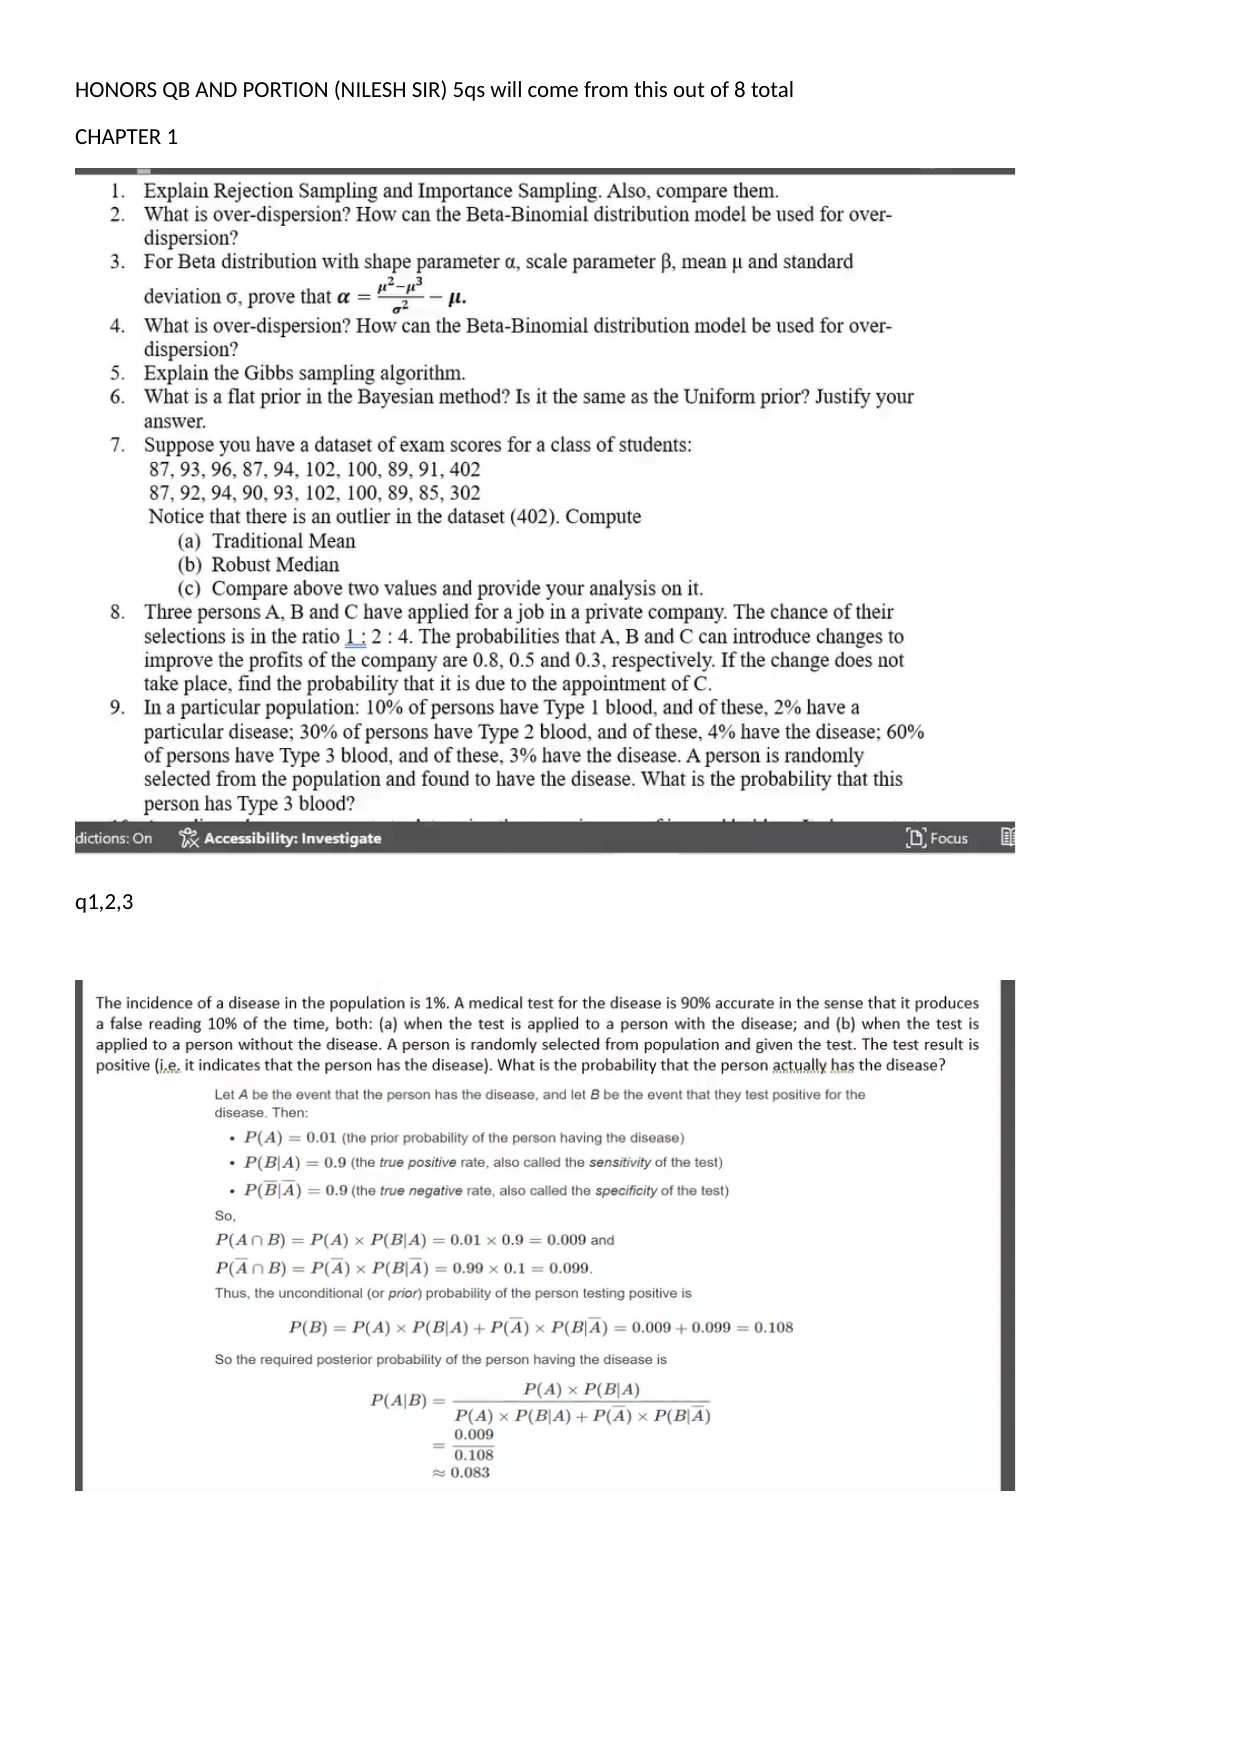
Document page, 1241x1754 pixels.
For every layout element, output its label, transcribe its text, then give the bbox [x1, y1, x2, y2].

picture [75, 980, 1016, 1491]
text HONORS QB AND PORTION (NILESH SIR) 5qs will come from this out of 8 total [75, 75, 1165, 103]
text CHAPTER 1 [75, 122, 1165, 150]
picture [75, 168, 1016, 855]
